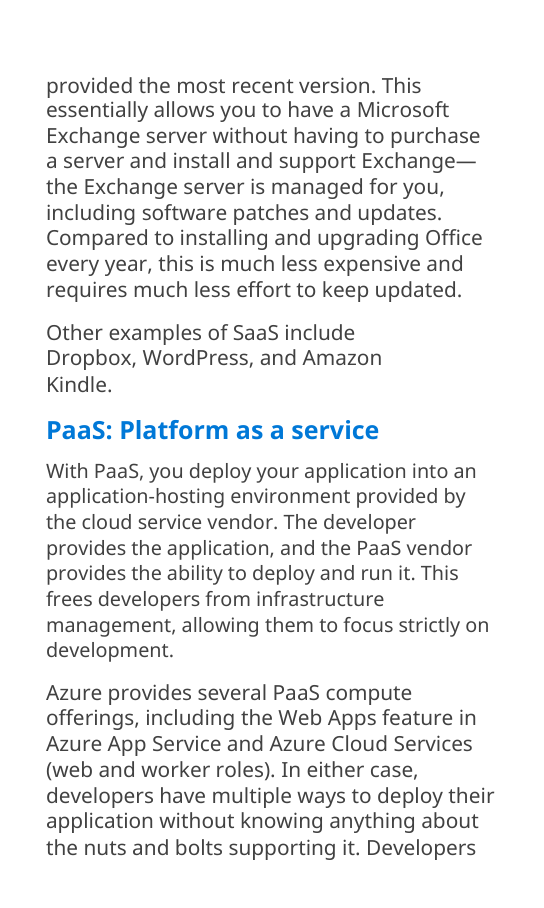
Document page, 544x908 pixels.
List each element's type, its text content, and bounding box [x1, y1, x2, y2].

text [46, 679, 495, 861]
text Other examples of SaaS include Dropbox, WordPress, and Amazon Kindle. [46, 319, 426, 398]
text provided the most recent version. This essentially allows you to have a Microsoft Exchange server without having to purchase a server and install and support Exchange—the Exchange server is managed for you, including software patches and updates. Compared to installing and upgrading Office every year, this is much less expensive and requires much less effort to keep updated. [46, 73, 497, 303]
text With PaaS, you deploy your application into an application-hosting environment provided by the cloud service vendor. The developer provides the application, and the PaaS vendor provides the ability to deploy and run it. This frees developers from infrastructure management, allowing them to focus strictly on development. [46, 458, 495, 664]
text PaaS: Platform as a service [46, 413, 497, 447]
